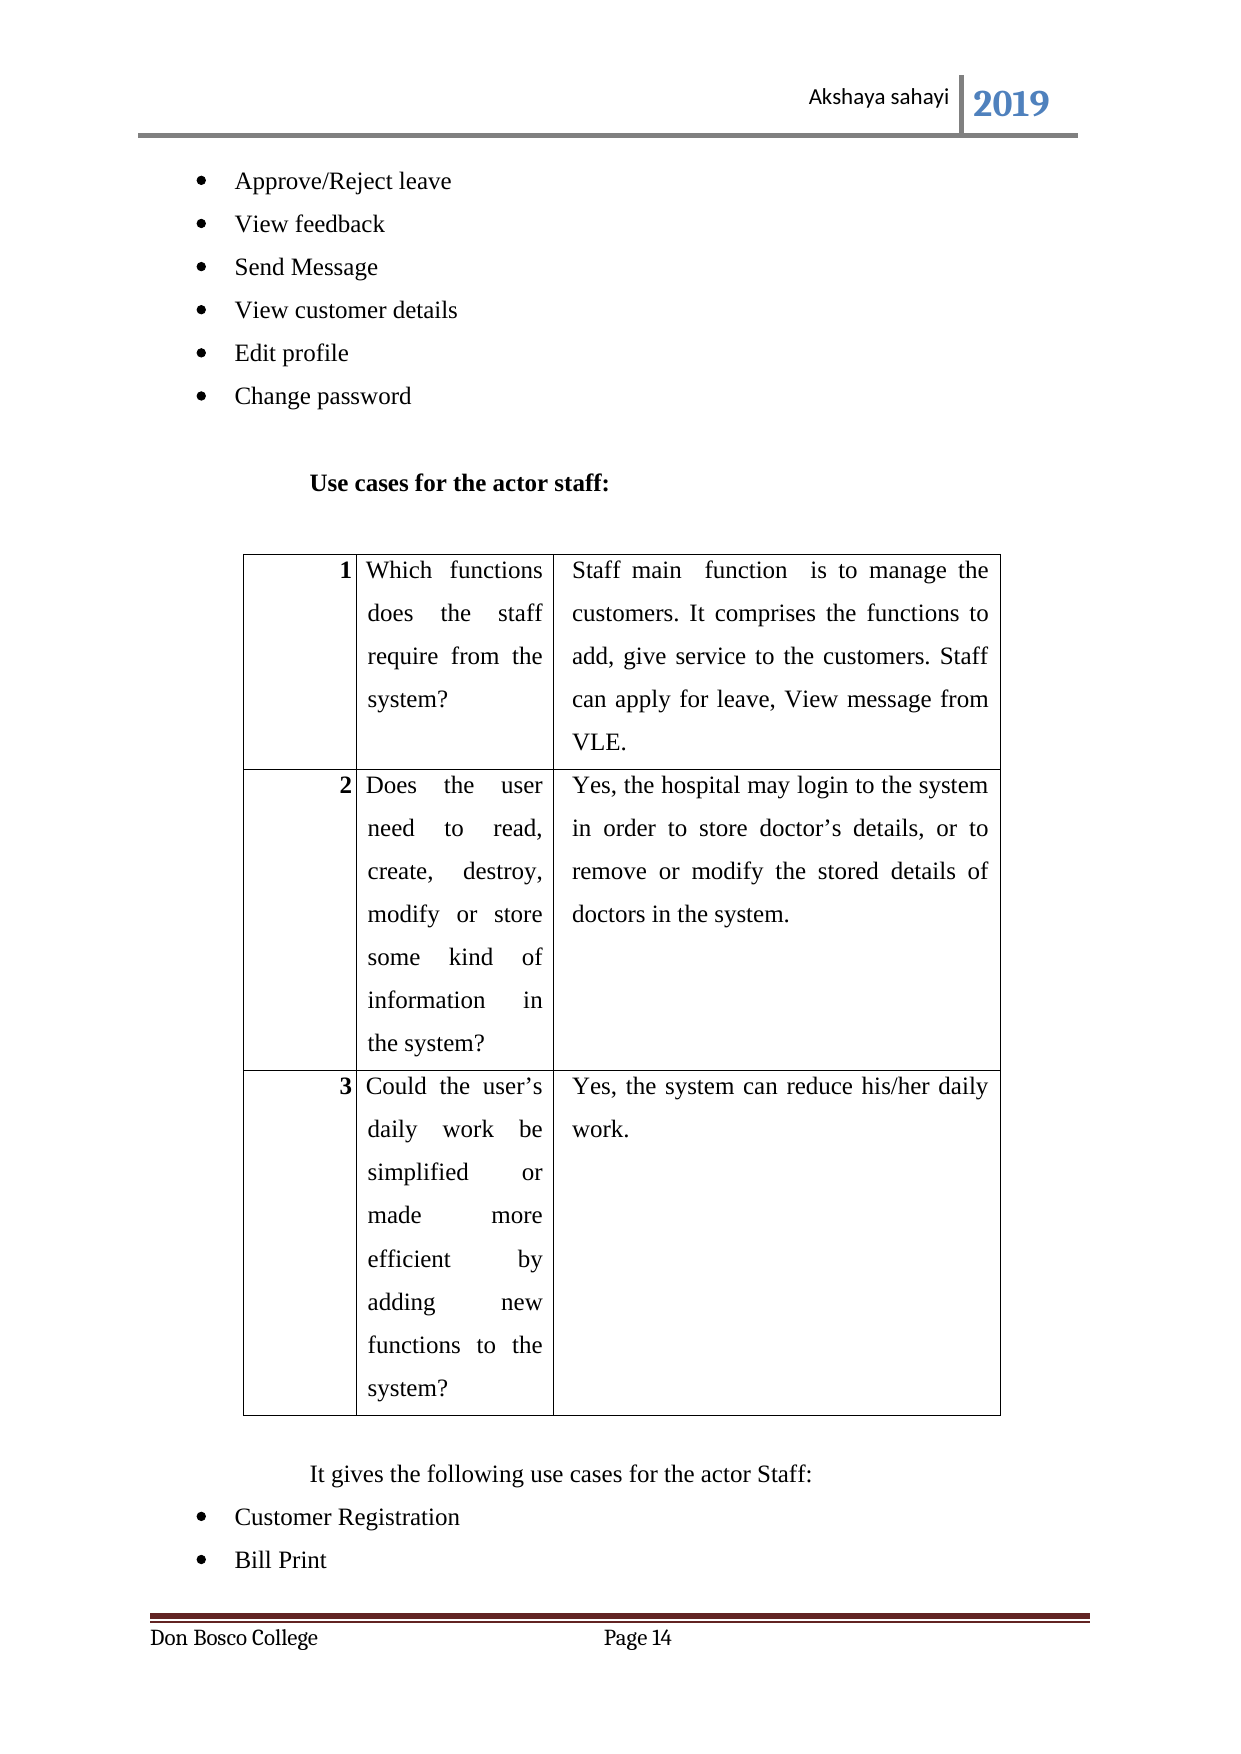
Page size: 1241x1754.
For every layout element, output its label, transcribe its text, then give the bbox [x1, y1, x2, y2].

list View customer details [197, 295, 1090, 324]
table_header Which functions does the staff require from the system? [357, 555, 553, 769]
list Edit profile [197, 338, 1090, 367]
table_cell Does the user need to read, create, destroy, modify or store some kind of information in the system? [357, 770, 553, 1070]
text Use cases for the actor staff: [234, 468, 1090, 496]
list Change password [197, 381, 1090, 410]
list Send Message [197, 252, 1090, 281]
table_header 1 [244, 555, 356, 769]
table_cell Yes, the hospital may login to the system in order to store doctor’s details, or to remove or modify the stored details of doctors in the system. [554, 770, 1000, 1070]
text It gives the following use cases for the actor Staff: [234, 1459, 1090, 1487]
table_cell 3 [244, 1071, 356, 1415]
list Bill Print [197, 1545, 1090, 1574]
list View feedback [197, 209, 1090, 238]
list Customer Registration [197, 1502, 1090, 1531]
table_header Staff main function is to manage the customers. It comprises the functions to add, give service to the customers. Staff can apply for leave, View message from VLE. [554, 555, 1000, 769]
list Approve/Reject leave [197, 166, 1090, 194]
table_cell Could the user’s daily work be simplified or made more efficient by adding new functions to the system? [357, 1071, 553, 1415]
table_cell Yes, the system can reduce his/her daily work. [554, 1071, 1000, 1415]
table_cell 2 [244, 770, 356, 1070]
